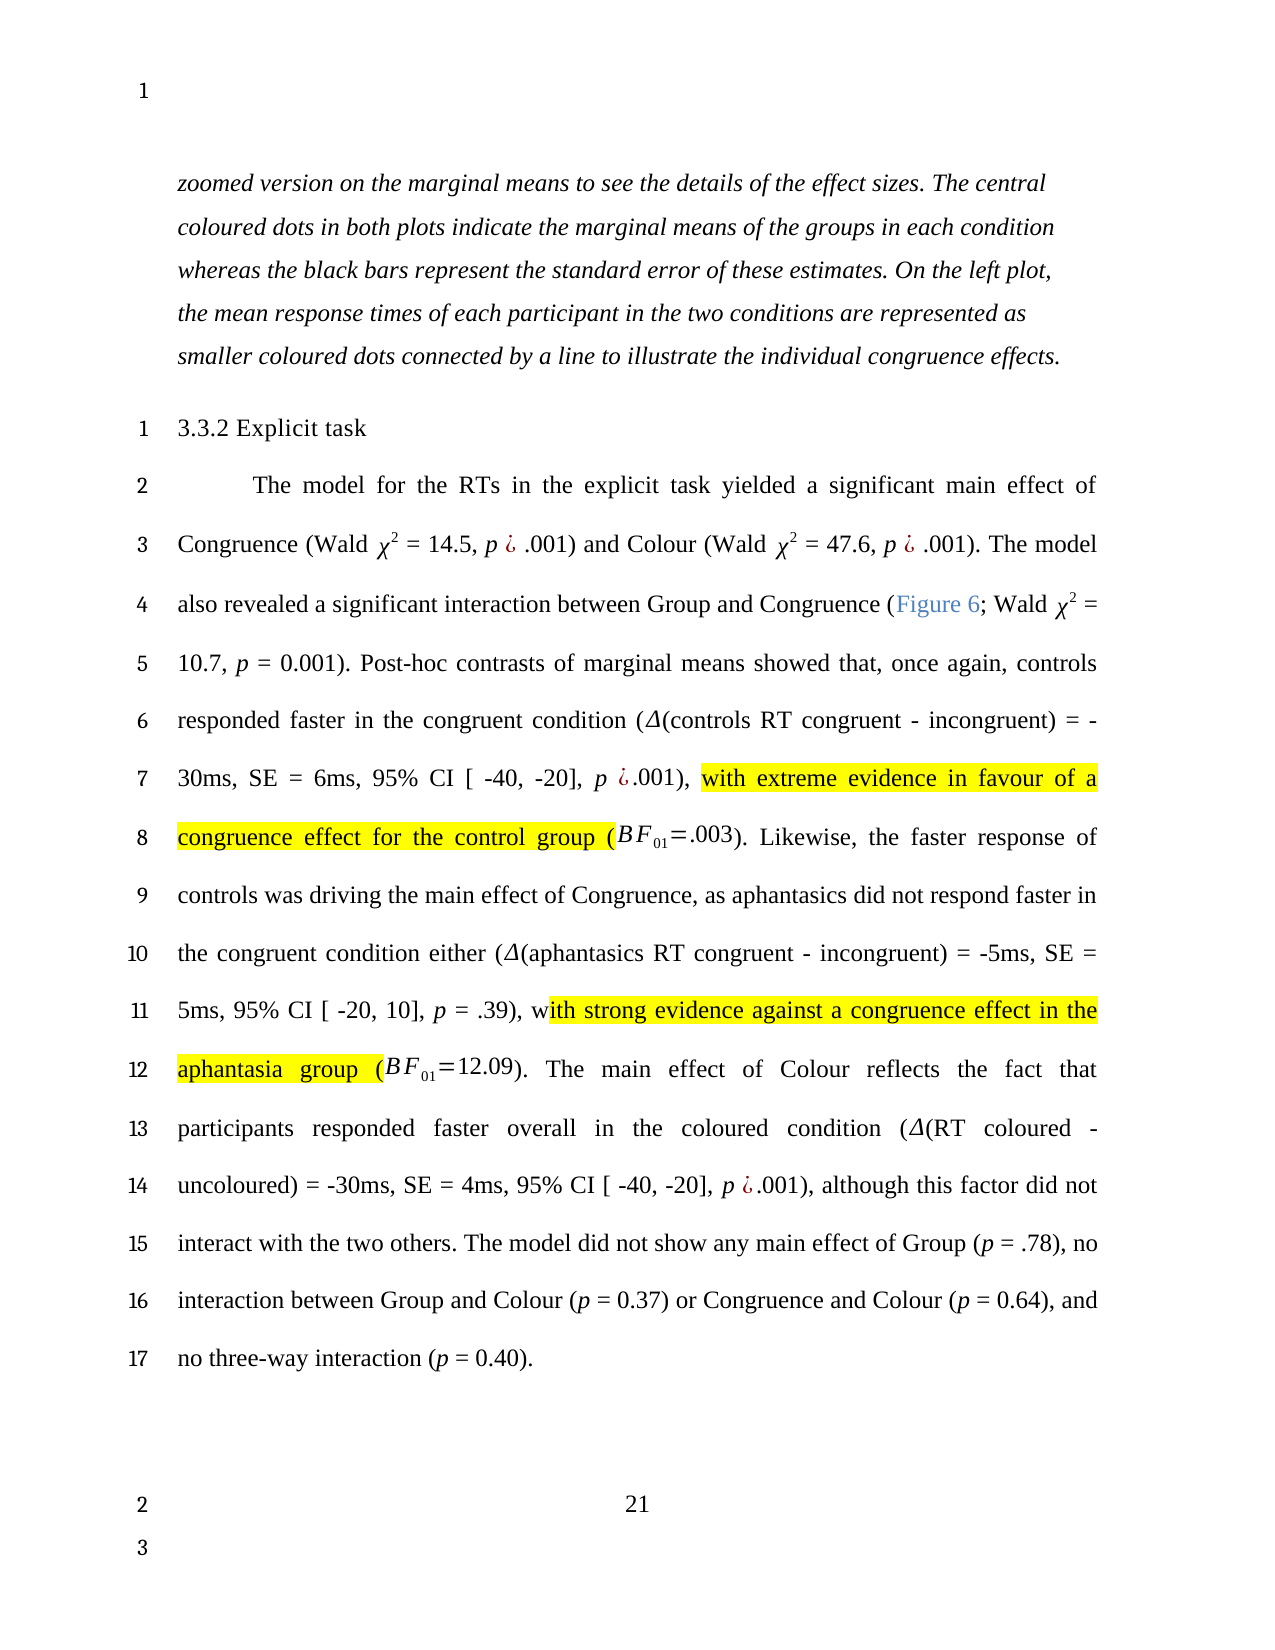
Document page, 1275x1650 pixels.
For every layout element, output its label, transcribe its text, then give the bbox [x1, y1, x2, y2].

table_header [166, 148, 1087, 401]
subtitle 3.3.2 Explicit task [177, 413, 1098, 442]
text The model for the RTs in the explicit task yielded a significant main effect of Congruence (Wald = 14.5, p .001) and Colour (Wald = 47.6, p .001). The model also revealed a significant interaction between Group and Congruence (Figure 6; Wald = 10.7, p = 0.001). Post-hoc contrasts of marginal means showed that, once again, controls responded faster in the congruent condition ((controls RT congruent - incongruent) = -30ms, SE = 6ms, 95% CI [ -40, -20], p ), with extreme evidence in favour of a congruence effect for the control group (). Likewise, the faster response of controls was driving the main effect of Congruence, as aphantasics did not respond faster in the congruent condition either ((aphantasics RT congruent - incongruent) = -5ms, SE = 5ms, 95% CI [ -20, 10], p = .39), with strong evidence against a congruence effect in the aphantasia group (). The main effect of Colour reflects the fact that participants responded faster overall in the coloured condition ((RT coloured - uncoloured) = -30ms, SE = 4ms, 95% CI [ -40, -20], p ), although this factor did not interact with the two others. The model did not show any main effect of Group (p = .78), no interaction between Group and Colour (p = 0.37) or Congruence and Colour (p = 0.64), and no three-way interaction (p = 0.40). [177, 471, 1098, 1372]
